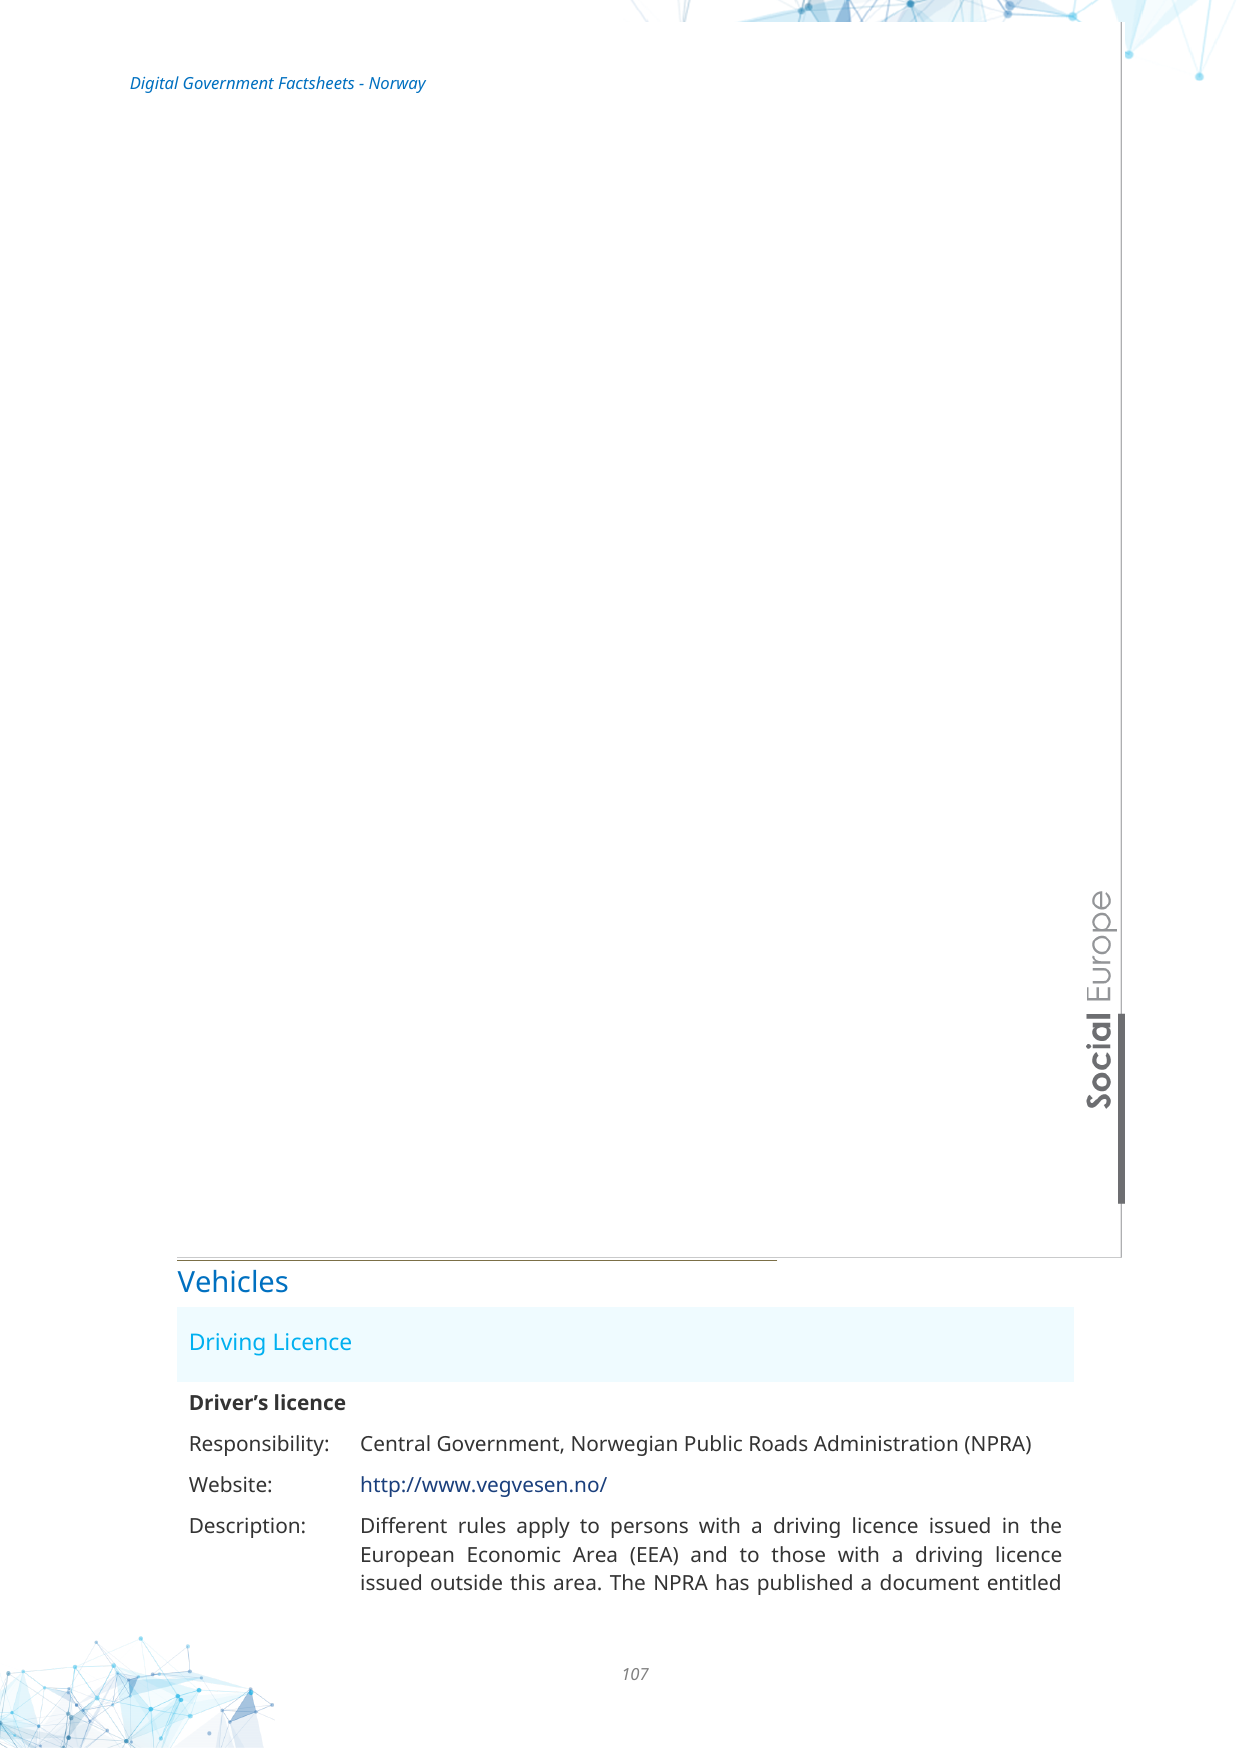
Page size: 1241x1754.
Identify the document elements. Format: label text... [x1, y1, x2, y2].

subtitle Vehicles [177, 1261, 1092, 1301]
table_cell Description: [177, 1505, 349, 1603]
table_cell Driver’s licence [177, 1382, 1074, 1423]
table_cell Website: [177, 1464, 349, 1505]
table_header Driving Licence [177, 1307, 1074, 1382]
table_cell Responsibility: [177, 1423, 349, 1464]
picture [177, 22, 1125, 1258]
table_cell http://www.vegvesen.no/ [349, 1464, 1074, 1505]
table_cell Central Government, Norwegian Public Roads Administration (NPRA) [349, 1423, 1074, 1464]
table_cell Different rules apply to persons with a driving licence issued in the European Economic Area (EEA) and to those with a driving licence issued outside this area. The NPRA has published a document entitled 'Permission to drive in Norway - how?' which outlines the new regulations concerning driving licences. Online information and forms to download are available, moreover, since September 2014, it is possible to apply for a drivers’ licence online – when applying for the first time as well as when the entitlement’s extension is needed. [349, 1505, 1074, 1603]
